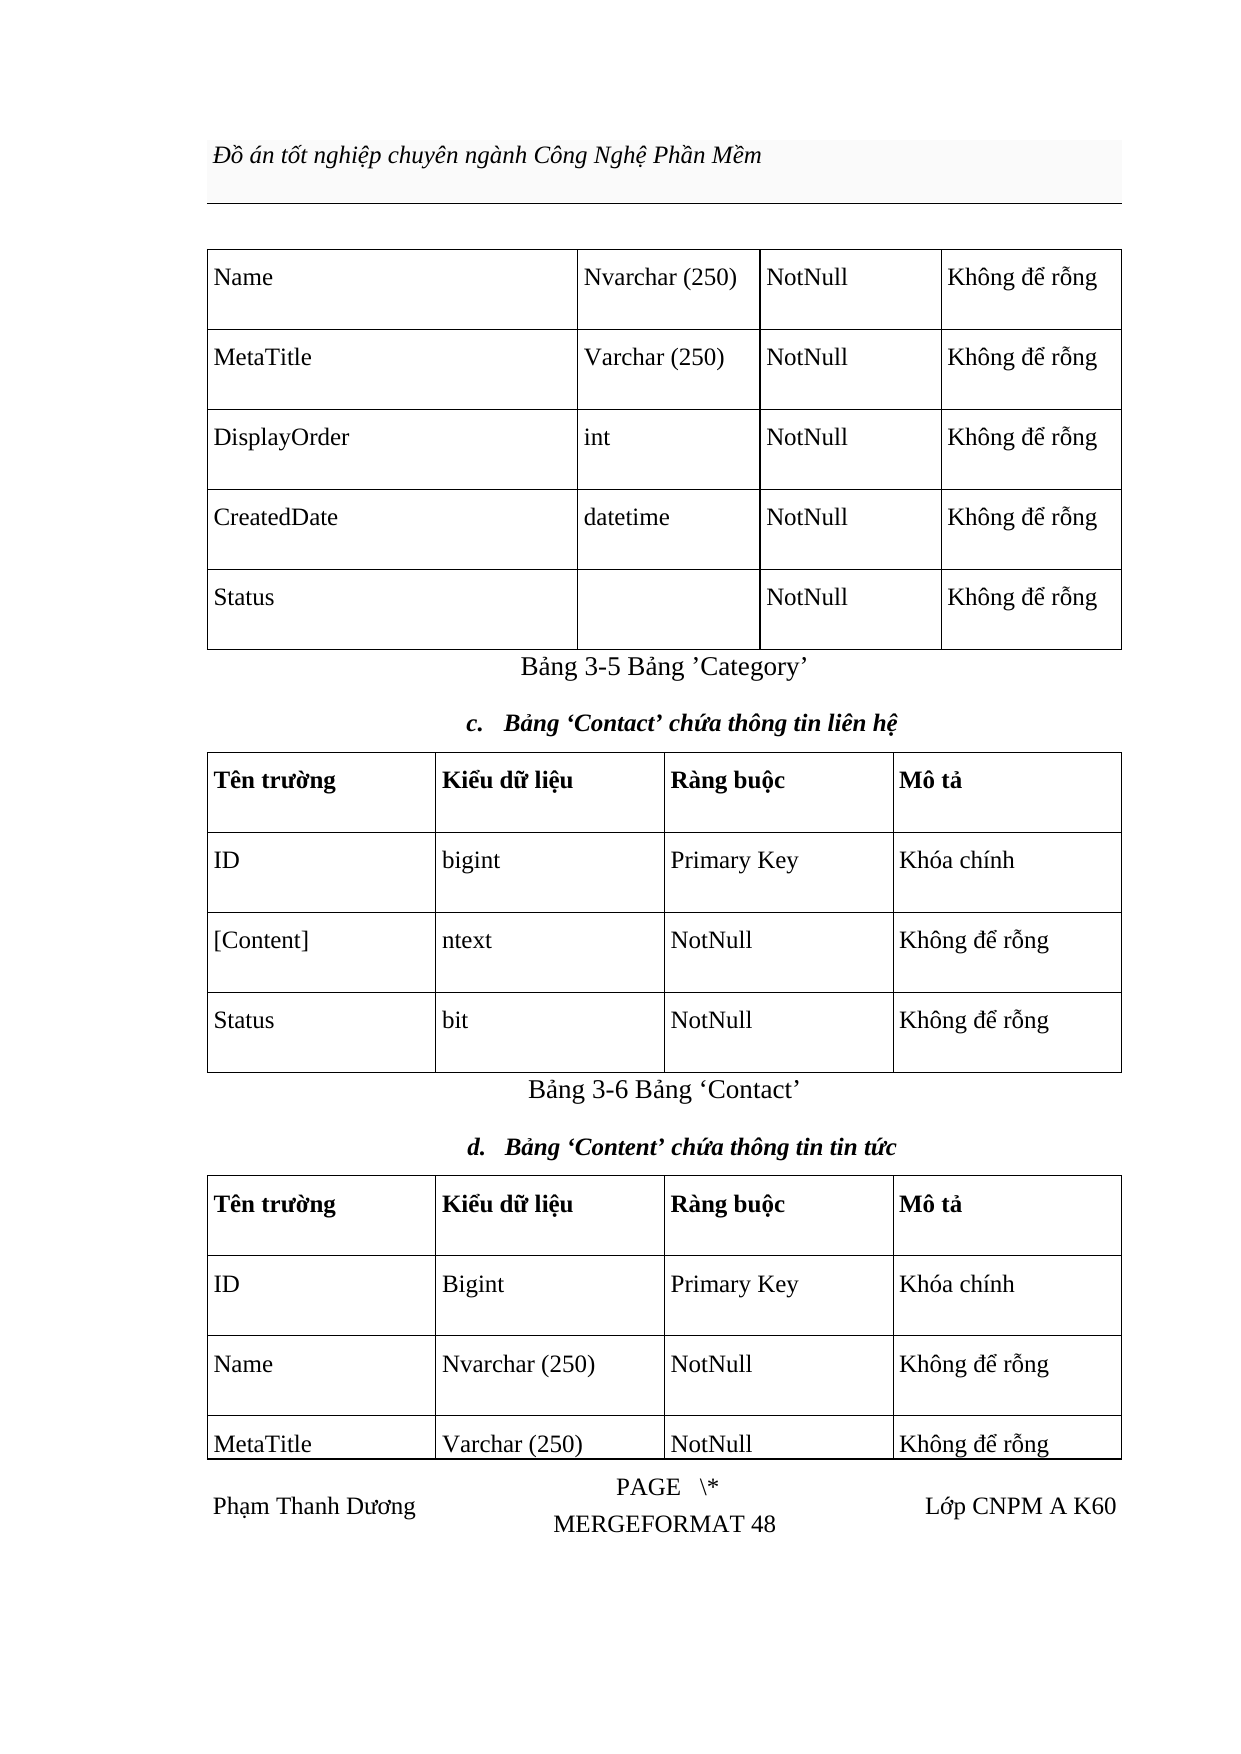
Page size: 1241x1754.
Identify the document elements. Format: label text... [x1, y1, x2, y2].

table_cell NotNull [761, 330, 941, 409]
table_cell Nvarchar (250) [436, 1336, 664, 1415]
table_cell NotNull [665, 1336, 893, 1415]
table_cell Name [208, 250, 577, 329]
table_cell NotNull [761, 490, 941, 569]
table_cell DisplayOrder [208, 410, 577, 489]
subtitle Bảng ‘Content’ chứa thông tin tin tức [244, 1132, 1122, 1160]
table_cell Không để rỗng [894, 1416, 1121, 1457]
table_cell Varchar (250) [436, 1416, 664, 1457]
table_cell ID [208, 833, 435, 912]
table_cell Không để rỗng [894, 993, 1121, 1072]
table_cell NotNull [761, 250, 941, 329]
table_cell ID [208, 1256, 435, 1335]
table_header Tên trường [208, 1176, 435, 1255]
table_cell Không để rỗng [942, 330, 1121, 409]
table_cell MetaTitle [208, 1416, 435, 1457]
table_cell Status [208, 570, 577, 649]
table_header Mô tả [894, 753, 1121, 832]
table_cell Nvarchar (250) [578, 250, 759, 329]
table_cell Name [208, 1336, 435, 1415]
table_cell Primary Key [665, 833, 893, 912]
text Bảng 3-6 Bảng ‘Contact’ [207, 1073, 1122, 1104]
table_cell Bigint [436, 1256, 664, 1335]
table_cell Status [208, 993, 435, 1072]
table_cell Primary Key [665, 1256, 893, 1335]
table_header Mô tả [894, 1176, 1121, 1255]
table_header Ràng buộc [665, 1176, 893, 1255]
table_cell NotNull [665, 993, 893, 1072]
table_cell Không để rỗng [894, 1336, 1121, 1415]
table_cell NotNull [665, 1416, 893, 1457]
table_cell Khóa chính [894, 1256, 1121, 1335]
table_cell bigint [436, 833, 664, 912]
table_header Ràng buộc [665, 753, 893, 832]
table_cell NotNull [665, 913, 893, 992]
text Bảng 3-5 Bảng ’Category’ [207, 650, 1122, 681]
table_cell ntext [436, 913, 664, 992]
table_cell Không để rỗng [942, 490, 1121, 569]
table_cell Varchar (250) [578, 330, 759, 409]
table_cell Không để rỗng [942, 570, 1121, 649]
table_cell [Content] [208, 913, 435, 992]
subtitle Bảng ‘Contact’ chứa thông tin liên hệ [244, 708, 1122, 737]
table_cell Không để rỗng [894, 913, 1121, 992]
table_cell datetime [578, 490, 759, 569]
table_cell NotNull [761, 570, 941, 649]
table_cell Khóa chính [894, 833, 1121, 912]
table_cell [578, 570, 759, 649]
table_cell Không để rỗng [942, 410, 1121, 489]
table_cell Không để rỗng [942, 250, 1121, 329]
table_cell int [578, 410, 759, 489]
table_cell NotNull [761, 410, 941, 489]
table_header Kiểu dữ liệu [436, 753, 664, 832]
table_cell MetaTitle [208, 330, 577, 409]
table_cell CreatedDate [208, 490, 577, 569]
table_header Tên trường [208, 753, 435, 832]
table_cell bit [436, 993, 664, 1072]
table_header Kiểu dữ liệu [436, 1176, 664, 1255]
